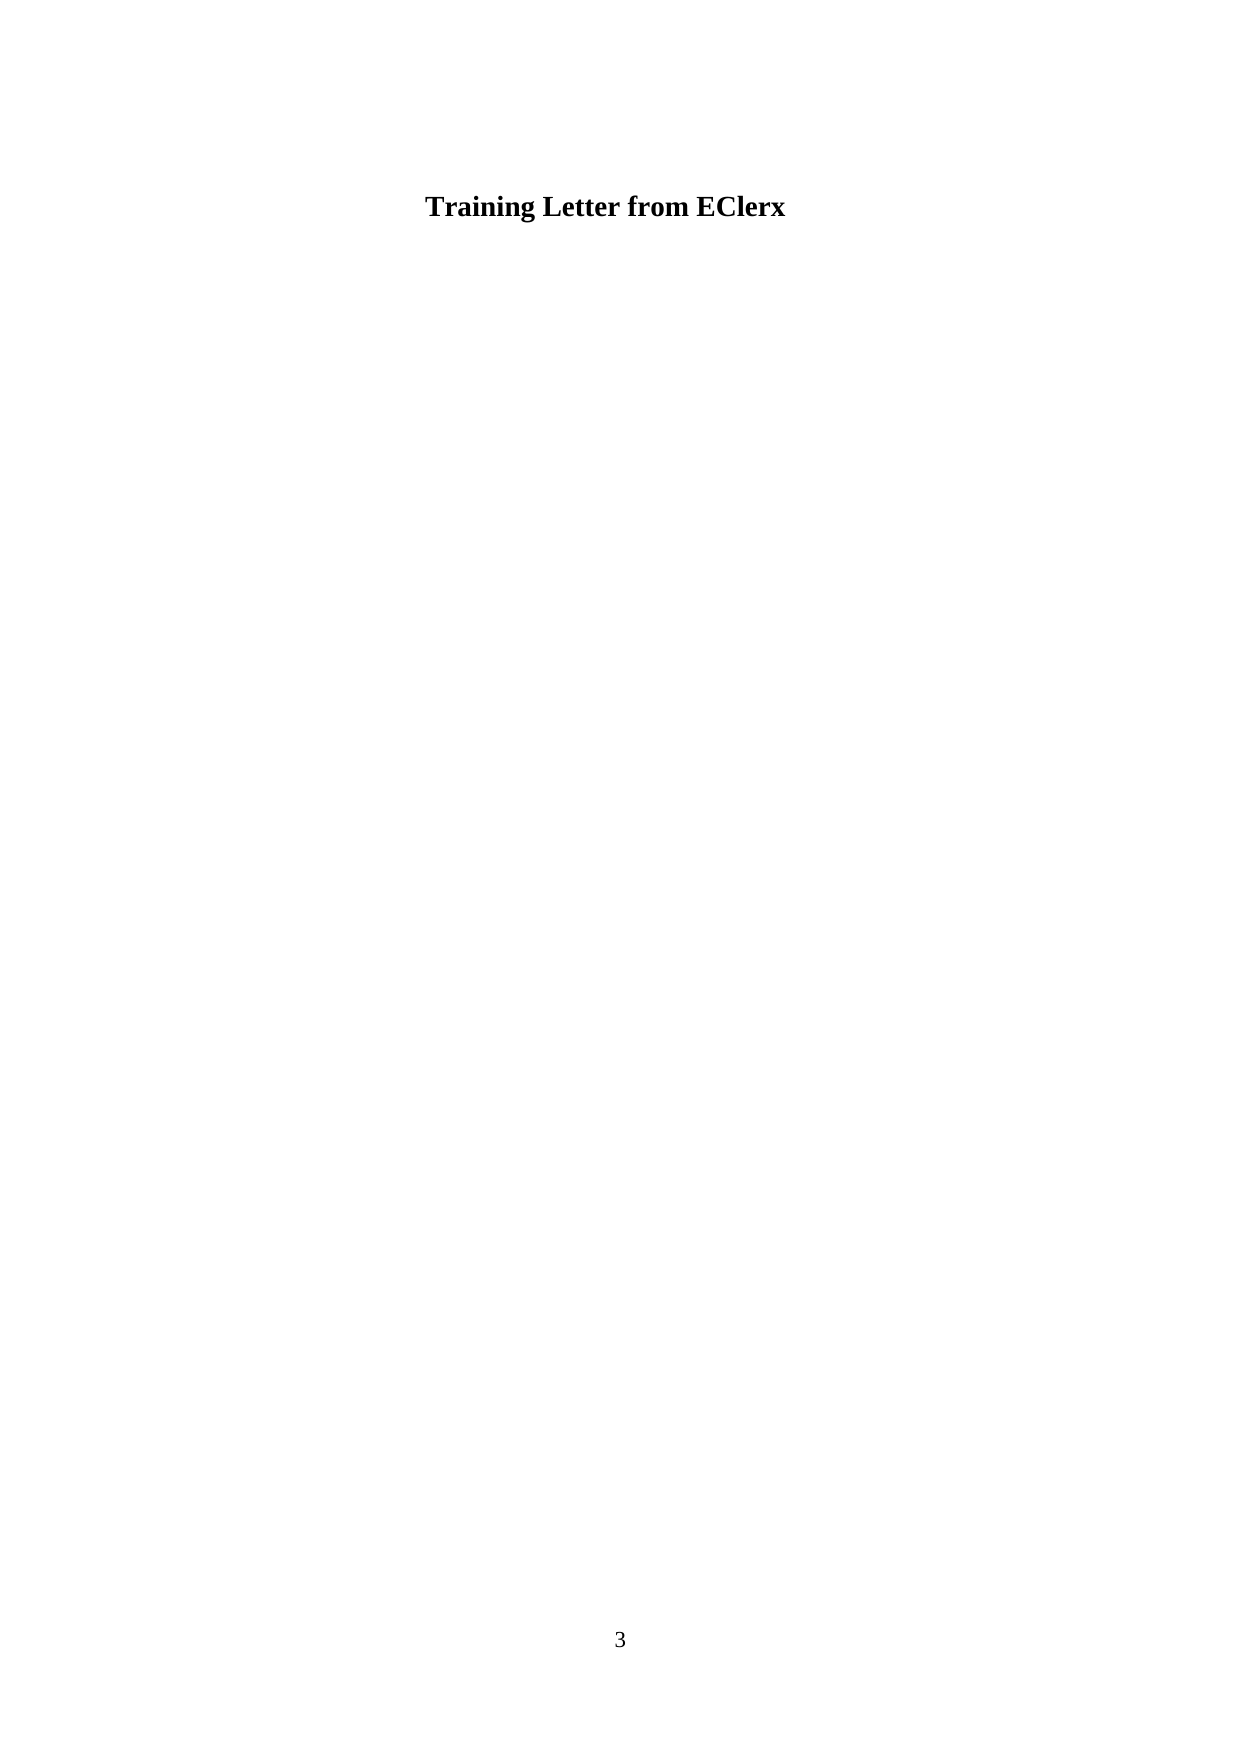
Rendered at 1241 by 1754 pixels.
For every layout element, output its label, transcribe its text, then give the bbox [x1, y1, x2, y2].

text Training Letter from EClerx [150, 189, 1090, 223]
